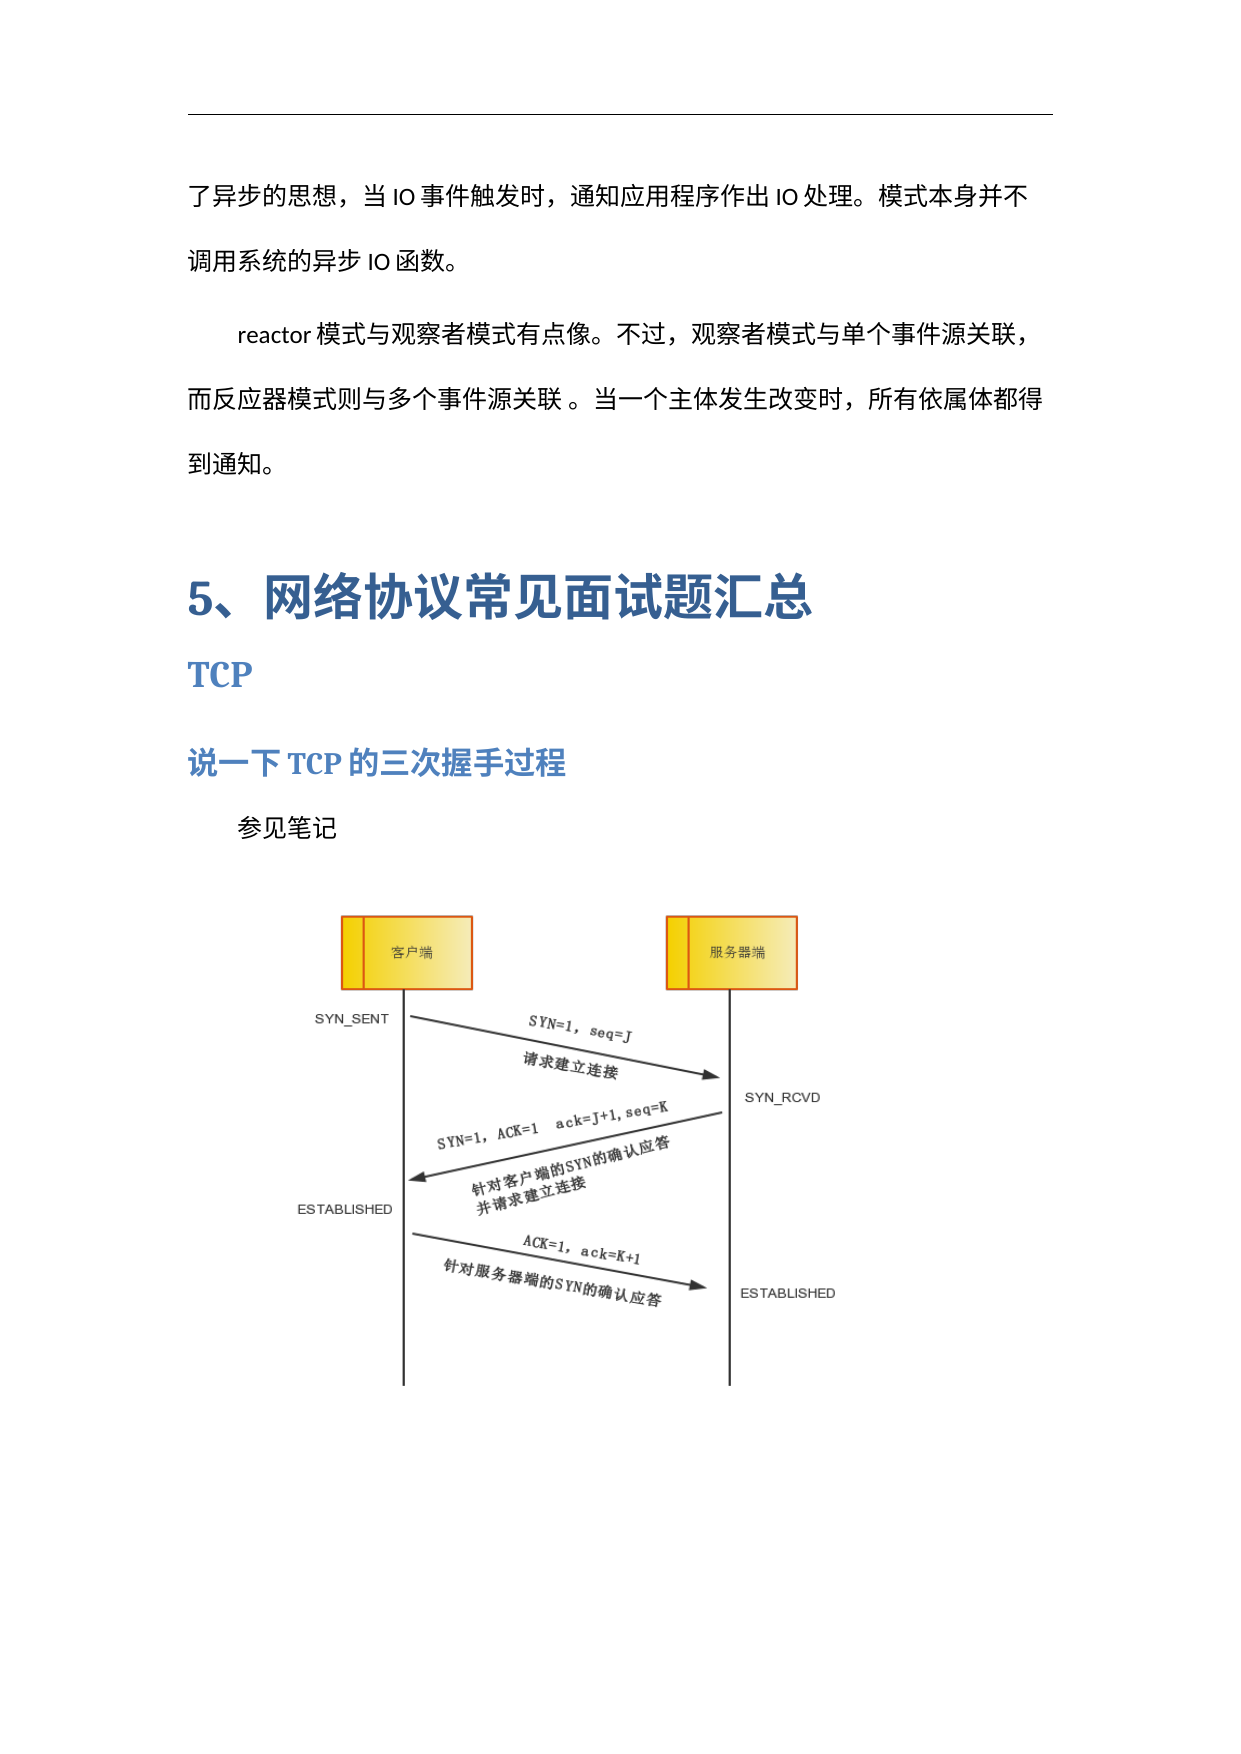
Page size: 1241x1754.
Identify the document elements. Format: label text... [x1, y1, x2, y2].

subtitle TCP [187, 643, 1053, 708]
subtitle 说一下TCP的三次握手过程 [187, 729, 1053, 794]
text reactor模式与观察者模式有点像。不过，观察者模式与单个事件源关联，而反应器模式则与多个事件源关联 。当一个主体发生改变时，所有依属体都得到通知。 [187, 300, 1053, 495]
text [187, 162, 1053, 292]
text 参见笔记 [187, 794, 1053, 859]
picture [237, 867, 889, 1419]
subtitle 5、网络协议常见面试题汇总 [187, 545, 1053, 643]
